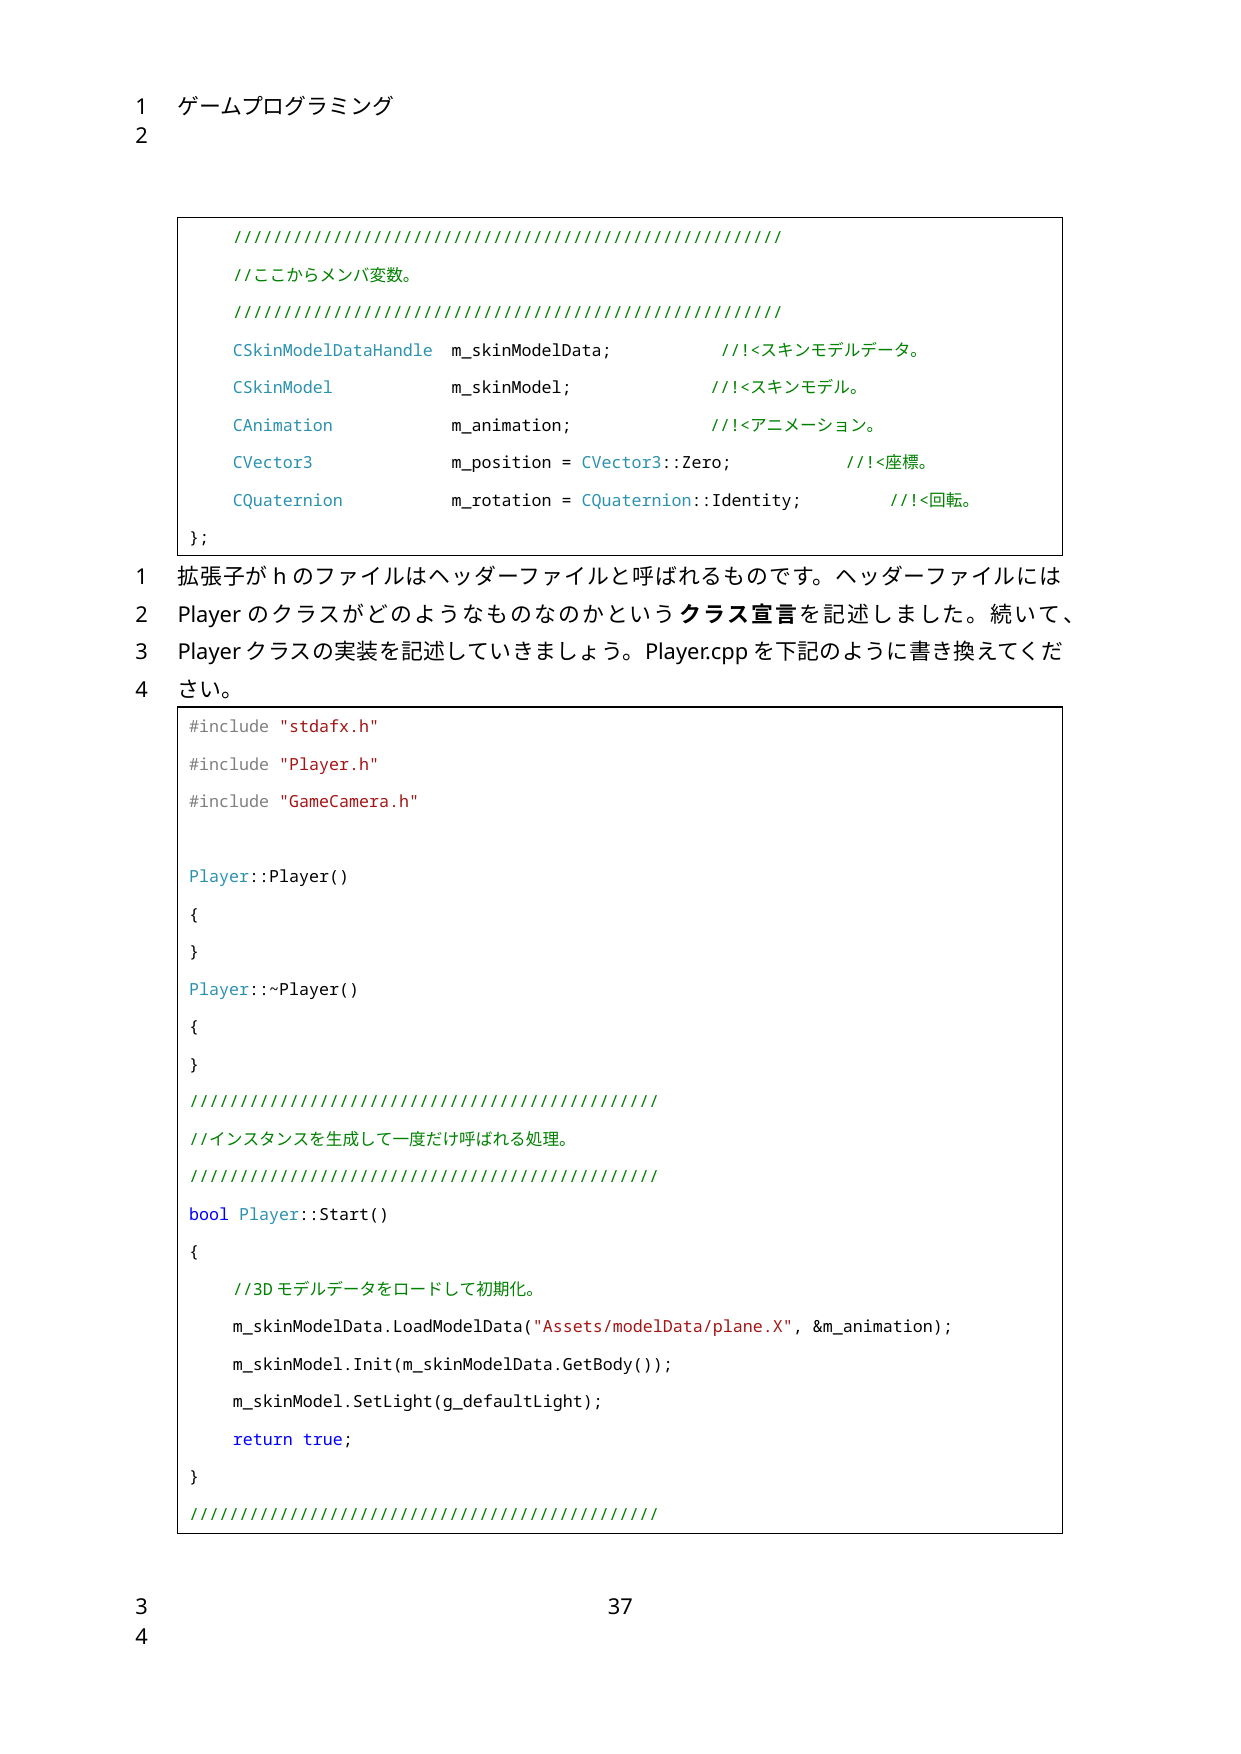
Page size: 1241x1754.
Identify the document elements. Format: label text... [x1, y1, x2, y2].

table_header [178, 708, 1062, 1532]
text 拡張子がhのファイルはヘッダーファイルと呼ばれるものです。ヘッダーファイルにはPlayerのクラスがどのようなものなのかというクラス宣言を記述しました。続いて、Playerクラスの実装を記述していきましょう。Player.cppを下記のように書き換えてください。 [177, 556, 1063, 706]
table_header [178, 218, 1062, 555]
